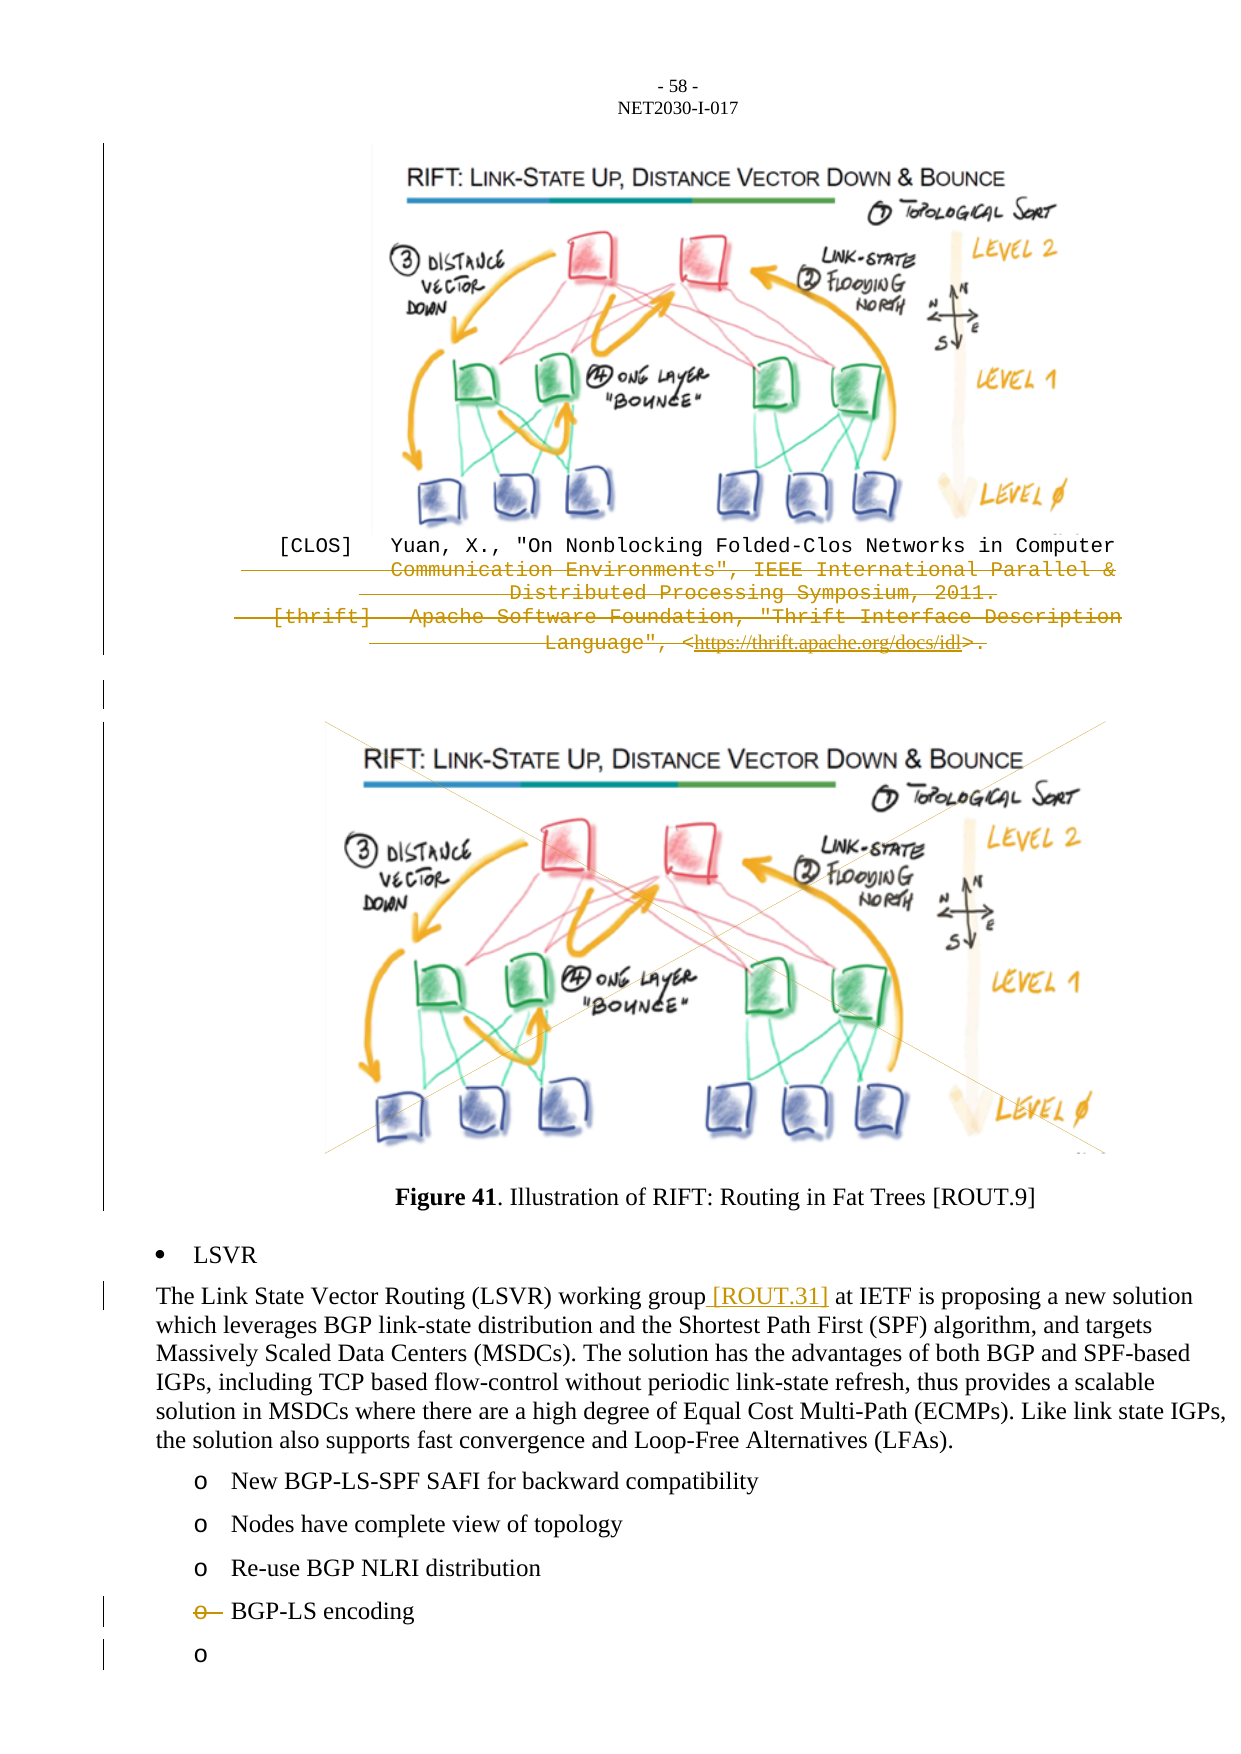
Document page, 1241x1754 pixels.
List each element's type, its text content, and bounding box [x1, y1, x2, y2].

text Figure 41. Illustration of RIFT: Routing in Fat Trees [ROUT.9] [193, 1182, 1237, 1211]
list Nodes have complete view of topology [193, 1509, 1237, 1540]
picture [325, 723, 714, 1152]
list LSVR [156, 1240, 1237, 1268]
picture [717, 722, 1106, 1153]
text The Link State Vector Routing (LSVR) working group at IETF is proposing a new solution which leverages BGP link-state distribution and the Shortest Path First (SPF) algorithm, and targets Massively Scaled Data Centers (MSDCs). The solution has the advantages of both BGP and SPF-based IGPs, including TCP based flow-control without periodic link-state refresh, thus provides a scalable solution in MSDCs where there are a high degree of Equal Cost Multi-Path (ECMPs). Like link state IGPs, the solution also supports fast convergence and Loop-Free Alternatives (LFAs). [156, 1281, 1237, 1453]
picture [326, 721, 1104, 936]
list Re-use BGP NLRI distribution [193, 1553, 1237, 1583]
list New BGP-LS-SPF SAFI for backward compatibility [193, 1466, 1237, 1497]
picture [371, 143, 1080, 535]
list BGP-LS encoding [193, 1596, 1237, 1627]
picture [326, 939, 1104, 1154]
